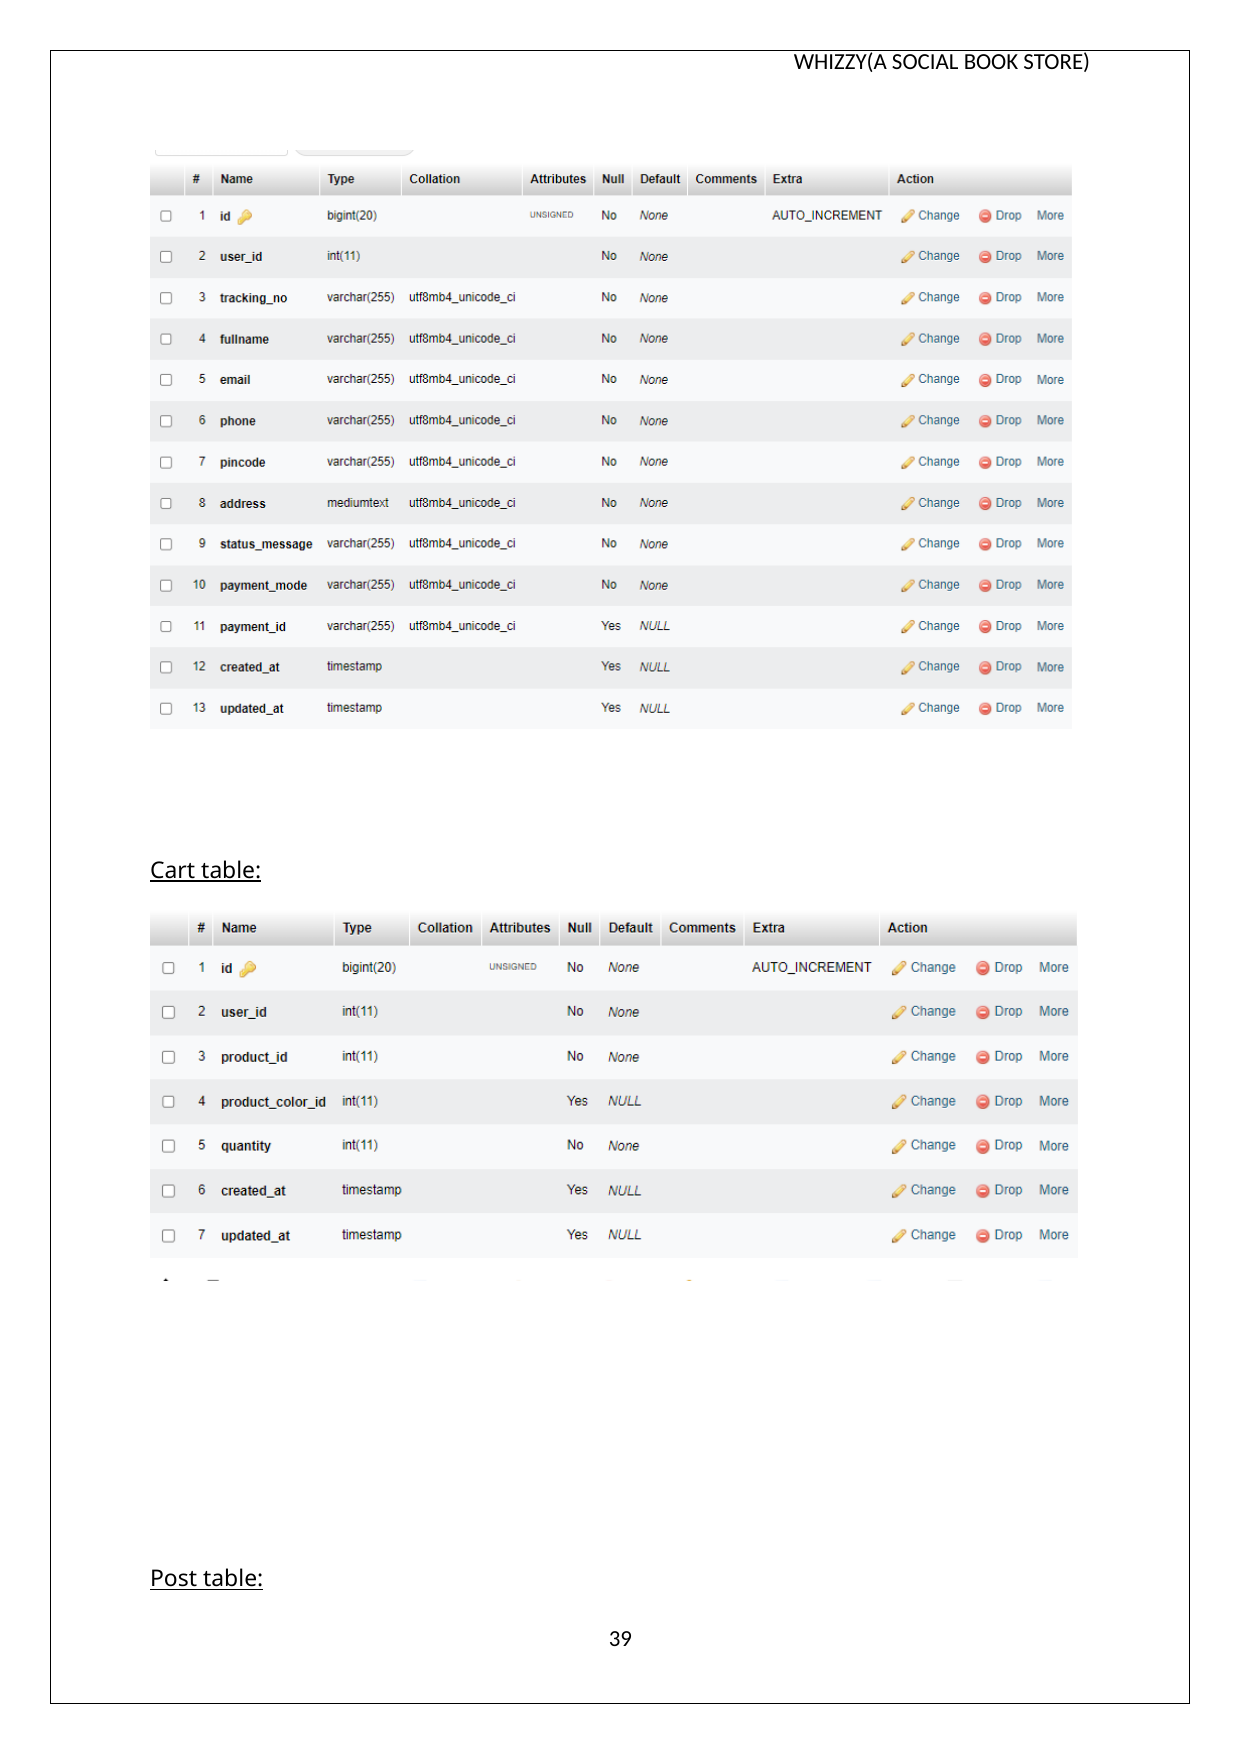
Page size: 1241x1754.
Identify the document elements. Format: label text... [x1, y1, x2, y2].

text Post table: [150, 1562, 1090, 1593]
picture [150, 904, 1089, 1281]
text Cart table: [150, 854, 1090, 885]
picture [150, 150, 1091, 736]
